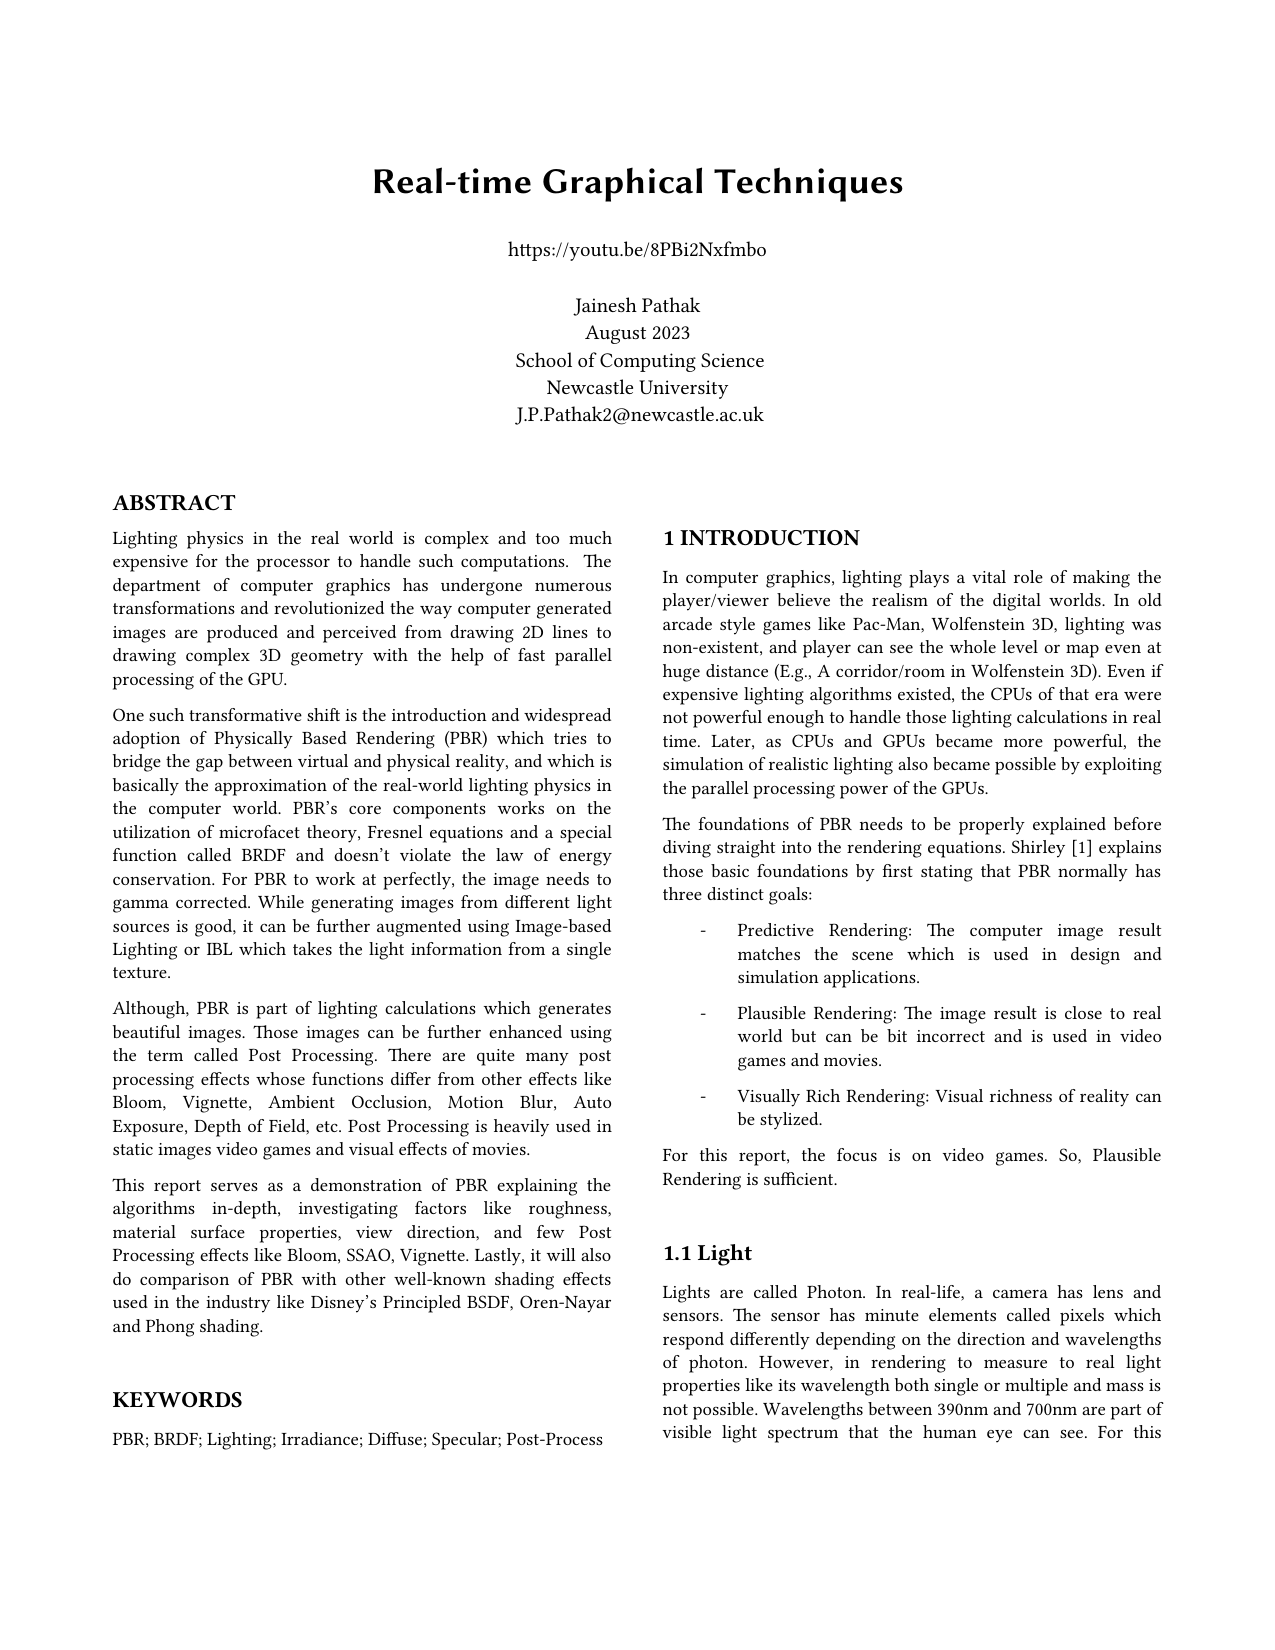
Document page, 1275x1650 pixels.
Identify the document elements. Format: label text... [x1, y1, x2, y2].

list Predictive Rendering: The computer image result matches the scene which is used in design and simulation applications. [700, 920, 1162, 988]
text The foundations of PBR needs to be properly explained before diving straight into the rendering equations. Shirley [1] explains those basic foundations by first stating that PBR normally has three distinct goals: [662, 813, 1162, 905]
text In computer graphics, lighting plays a vital role of making the player/viewer believe the realism of the digital worlds. In old arcade style games like Pac-Man, Wolfenstein 3D, lighting was non-existent, and player can see the whole level or map even at huge distance (E.g., A corridor/room in Wolfenstein 3D). Even if expensive lighting algorithms existed, the CPUs of that era were not powerful enough to handle those lighting calculations in real time. Later, as CPUs and GPUs became more powerful, the simulation of realistic lighting also became possible by exploiting the parallel processing power of the GPUs. [662, 567, 1162, 799]
text PBR; BRDF; Lighting; Irradiance; Diffuse; Specular; Post-Process [112, 1428, 612, 1450]
text https://youtu.be/8PBi2Nxfmbo [112, 237, 1162, 261]
text Although, PBR is part of lighting calculations which generates beautiful images. Those images can be further enhanced using the term called Post Processing. There are quite many post processing effects whose functions differ from other effects like Bloom, Vignette, Ambient Occlusion, Motion Blur, Auto Exposure, Depth of Field, etc. Post Processing is heavily used in static images video games and visual effects of movies. [112, 998, 612, 1160]
list Plausible Rendering: The image result is close to real world but can be bit incorrect and is used in video games and movies. [700, 1002, 1162, 1071]
title Real-time Graphical Techniques [112, 160, 1162, 202]
text KEYWORDS [112, 1387, 612, 1413]
text 1.1 Light [662, 1240, 1162, 1266]
text ABSTRACT [112, 489, 612, 516]
list Visually Rich Rendering: Visual richness of reality can be stylized. [700, 1085, 1162, 1130]
text This report serves as a demonstration of PBR explaining the algorithms in-depth, investigating factors like roughness, material surface properties, view direction, and few Post Processing effects like Bloom, SSAO, Vignette. Lastly, it will also do comparison of PBR with other well-known shading effects used in the industry like Disney’s Principled BSDF, Oren-Nayar and Phong shading. [112, 1174, 612, 1337]
text One such transformative shift is the introduction and widespread adoption of Physically Based Rendering (PBR) which tries to bridge the gap between virtual and physical reality, and which is basically the approximation of the real-world lighting physics in the computer world. PBR’s core components works on the utilization of microfacet theory, Fresnel equations and a special function called BRDF and doesn’t violate the law of energy conservation. For PBR to work at perfectly, the image needs to gamma corrected. While generating images from different light sources is good, it can be further augmented using Image-based Lighting or IBL which takes the light information from a single texture. [112, 704, 612, 983]
text 1 INTRODUCTION [662, 525, 1162, 551]
text Lighting physics in the real world is complex and too much expensive for the processor to handle such computations. The department of computer graphics has undergone numerous transformations and revolutionized the way computer generated images are produced and perceived from drawing 2D lines to drawing complex 3D geometry with the help of fast parallel processing of the GPU. [112, 528, 612, 690]
text Jainesh Pathak August 2023 School of Computing Science Newcastle University J.P.Pathak2@newcastle.ac.uk [112, 294, 1162, 427]
text For this report, the focus is on video games. So, Plausible Rendering is sufficient. [662, 1145, 1162, 1189]
